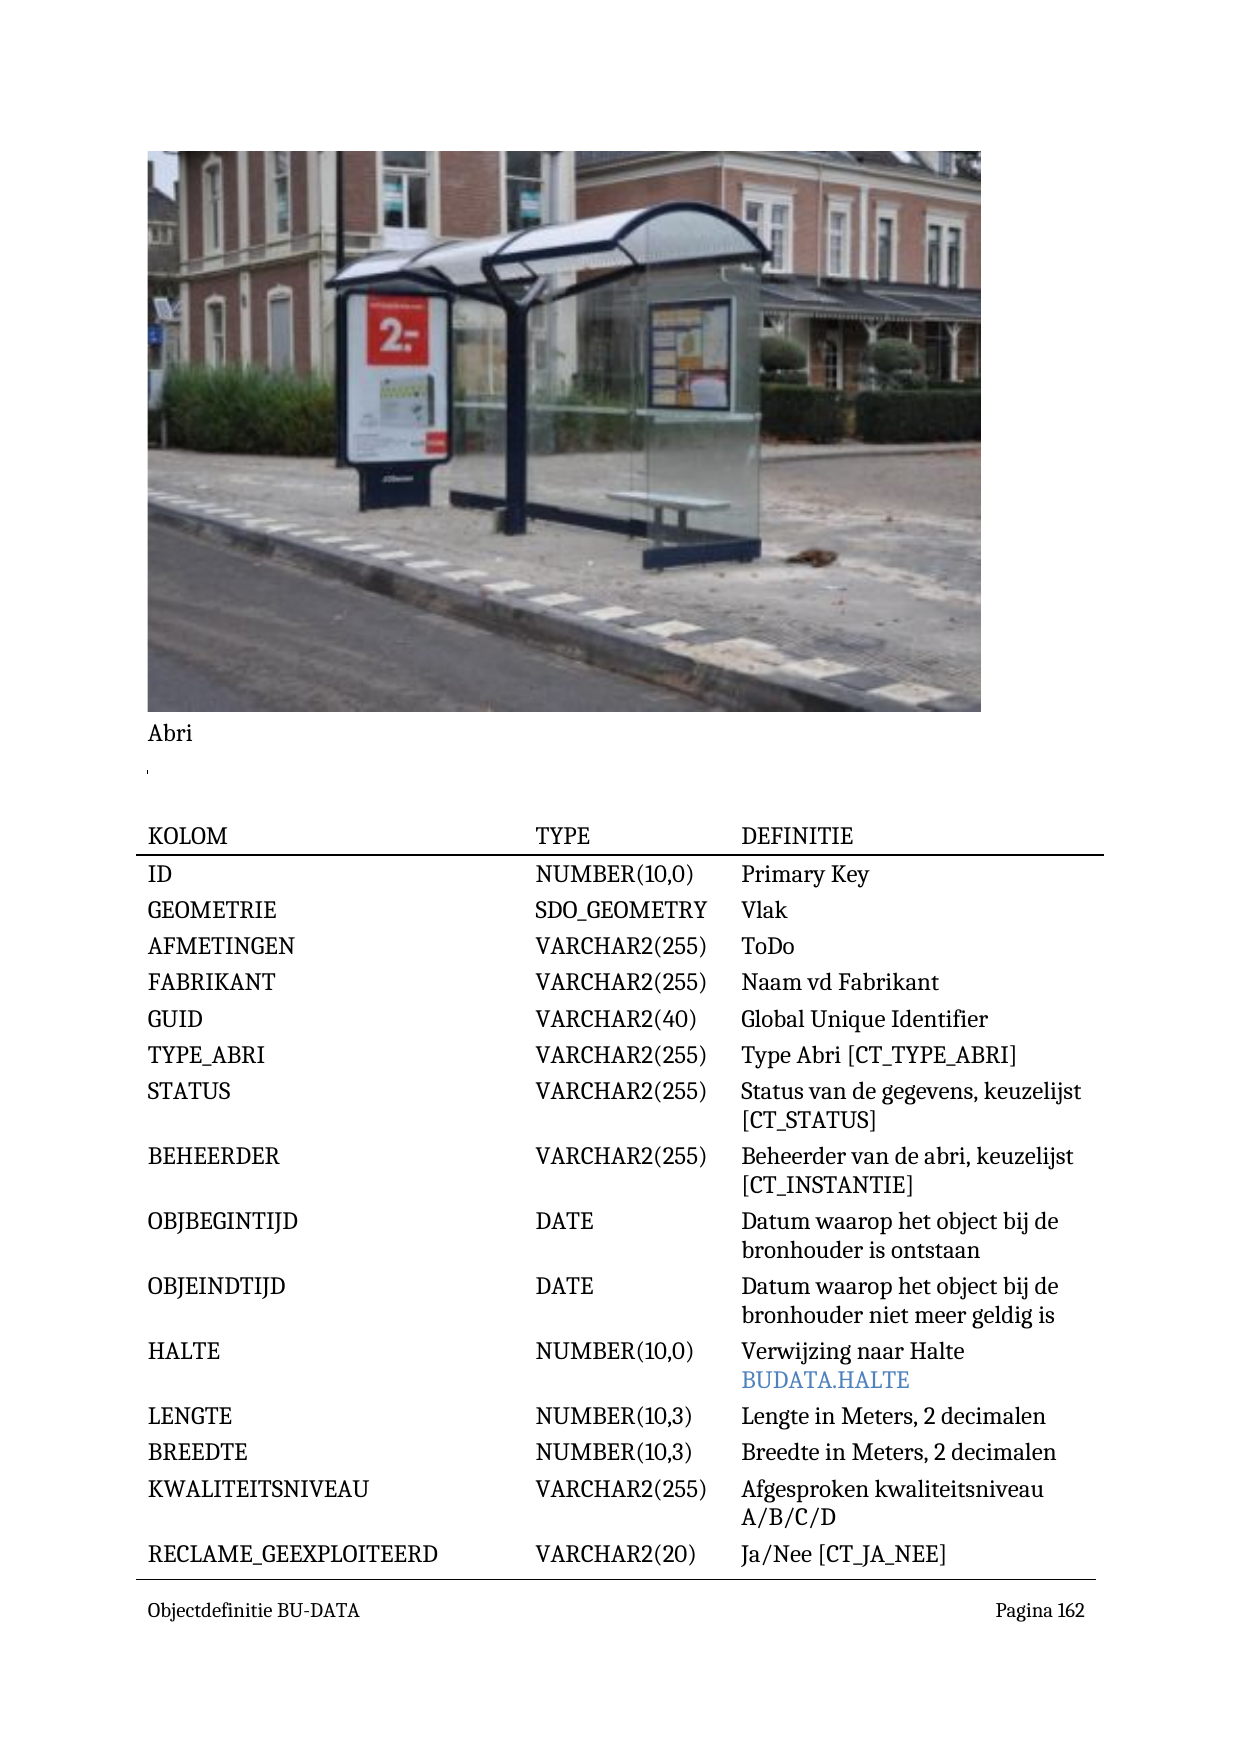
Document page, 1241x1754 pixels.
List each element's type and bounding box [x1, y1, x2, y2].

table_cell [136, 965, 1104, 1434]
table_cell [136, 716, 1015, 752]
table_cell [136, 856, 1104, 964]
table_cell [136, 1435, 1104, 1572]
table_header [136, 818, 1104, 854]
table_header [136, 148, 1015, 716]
picture [147, 151, 981, 712]
